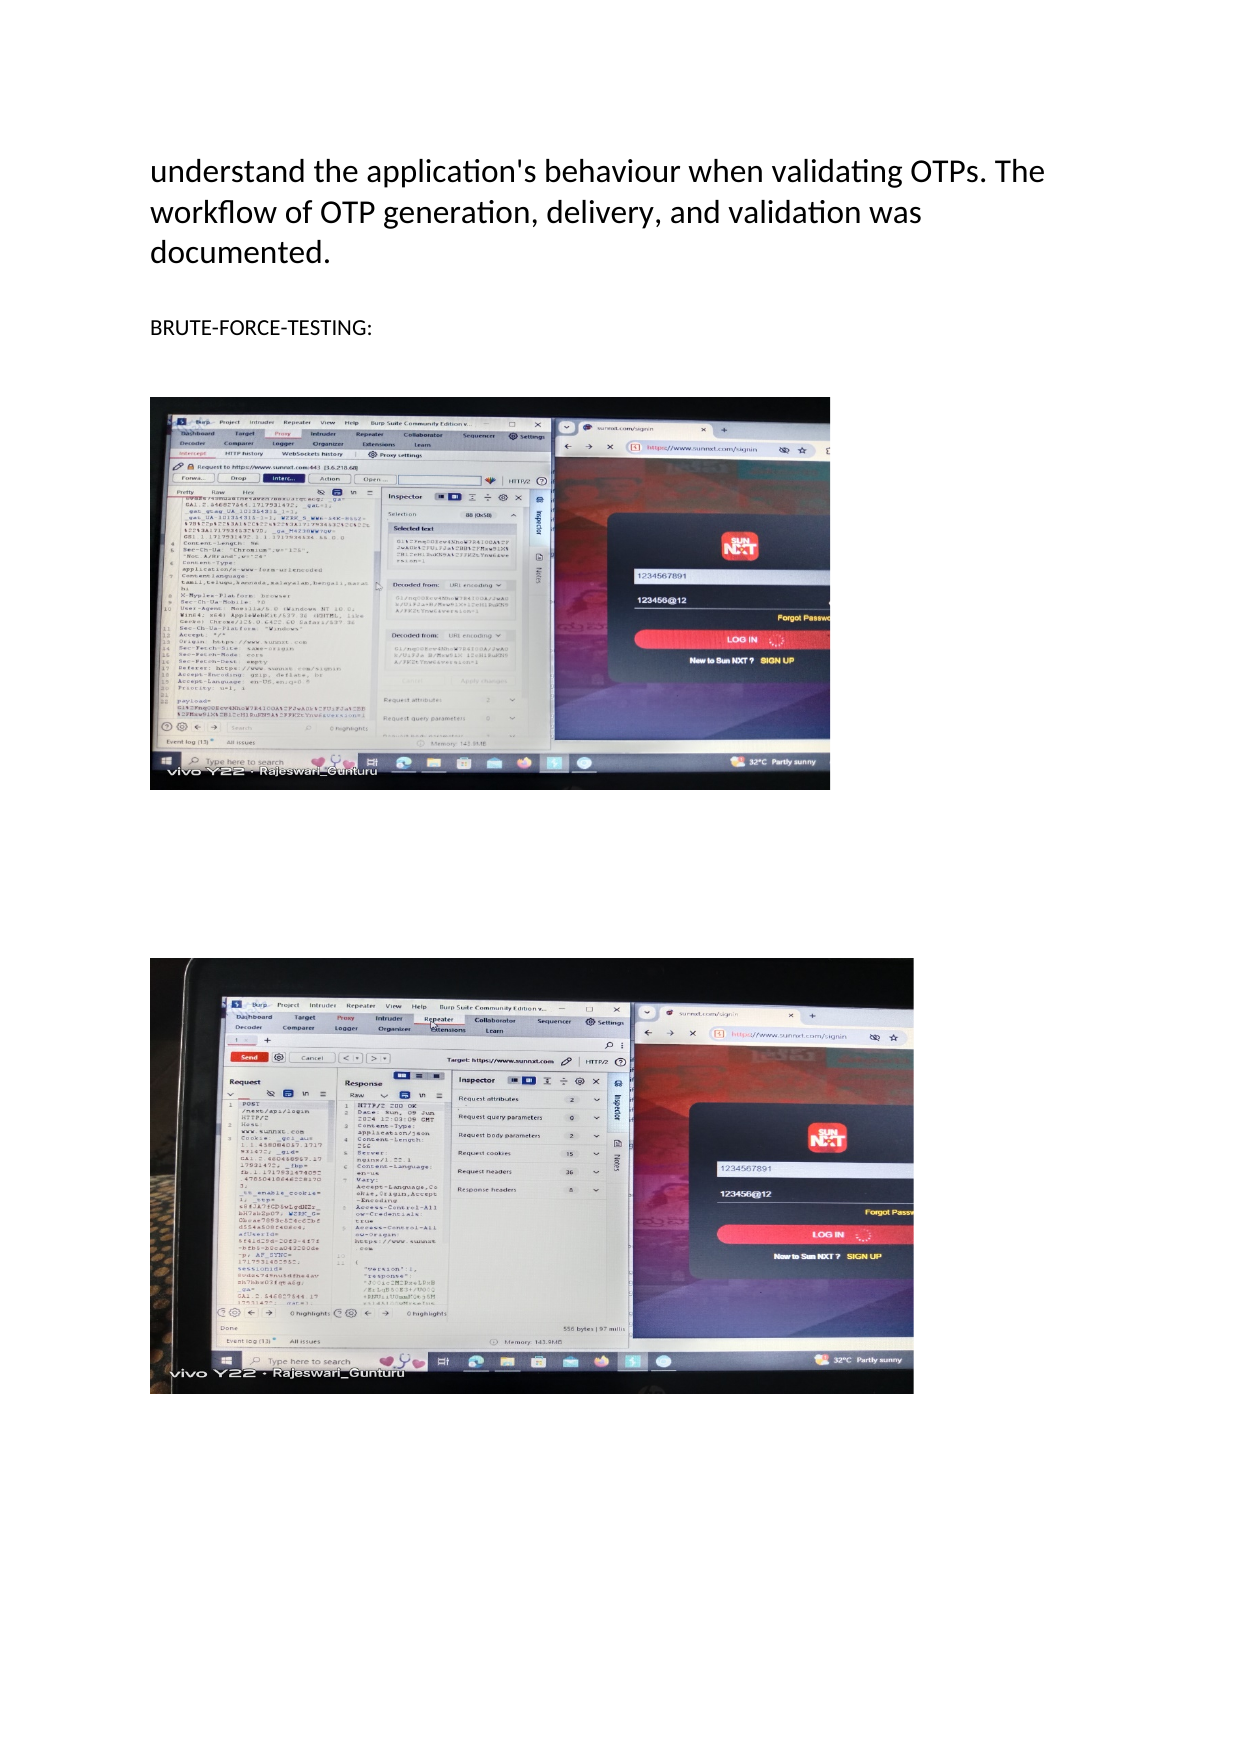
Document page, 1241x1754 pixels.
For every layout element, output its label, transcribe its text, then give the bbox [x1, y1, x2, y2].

picture [150, 958, 914, 1394]
text BRUTE-FORCE-TESTING: [150, 313, 1090, 341]
picture [150, 397, 831, 790]
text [150, 150, 1090, 272]
